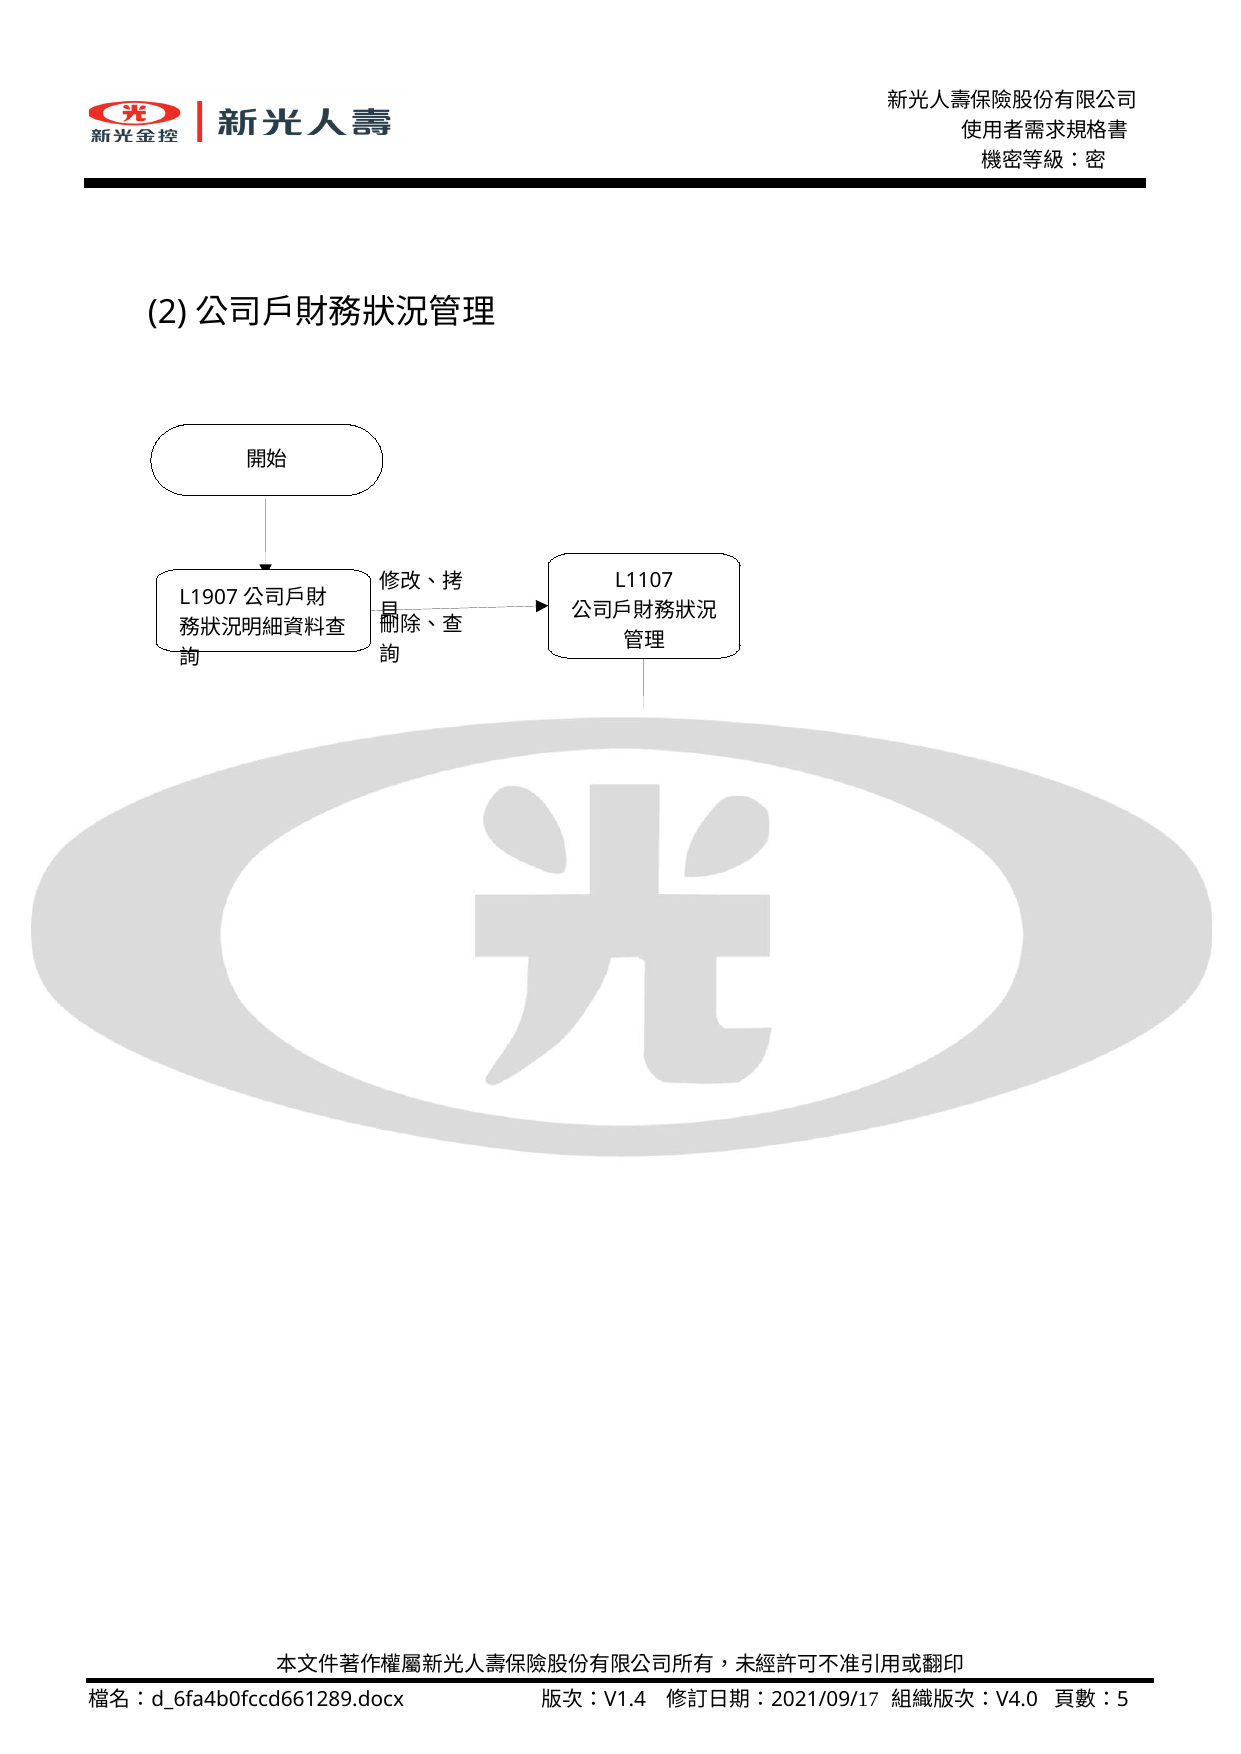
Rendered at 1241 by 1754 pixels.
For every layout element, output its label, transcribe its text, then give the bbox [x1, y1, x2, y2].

picture [88, 86, 414, 142]
picture [25, 709, 1215, 1163]
subtitle 公司戶財務狀況管理 [148, 285, 1152, 334]
